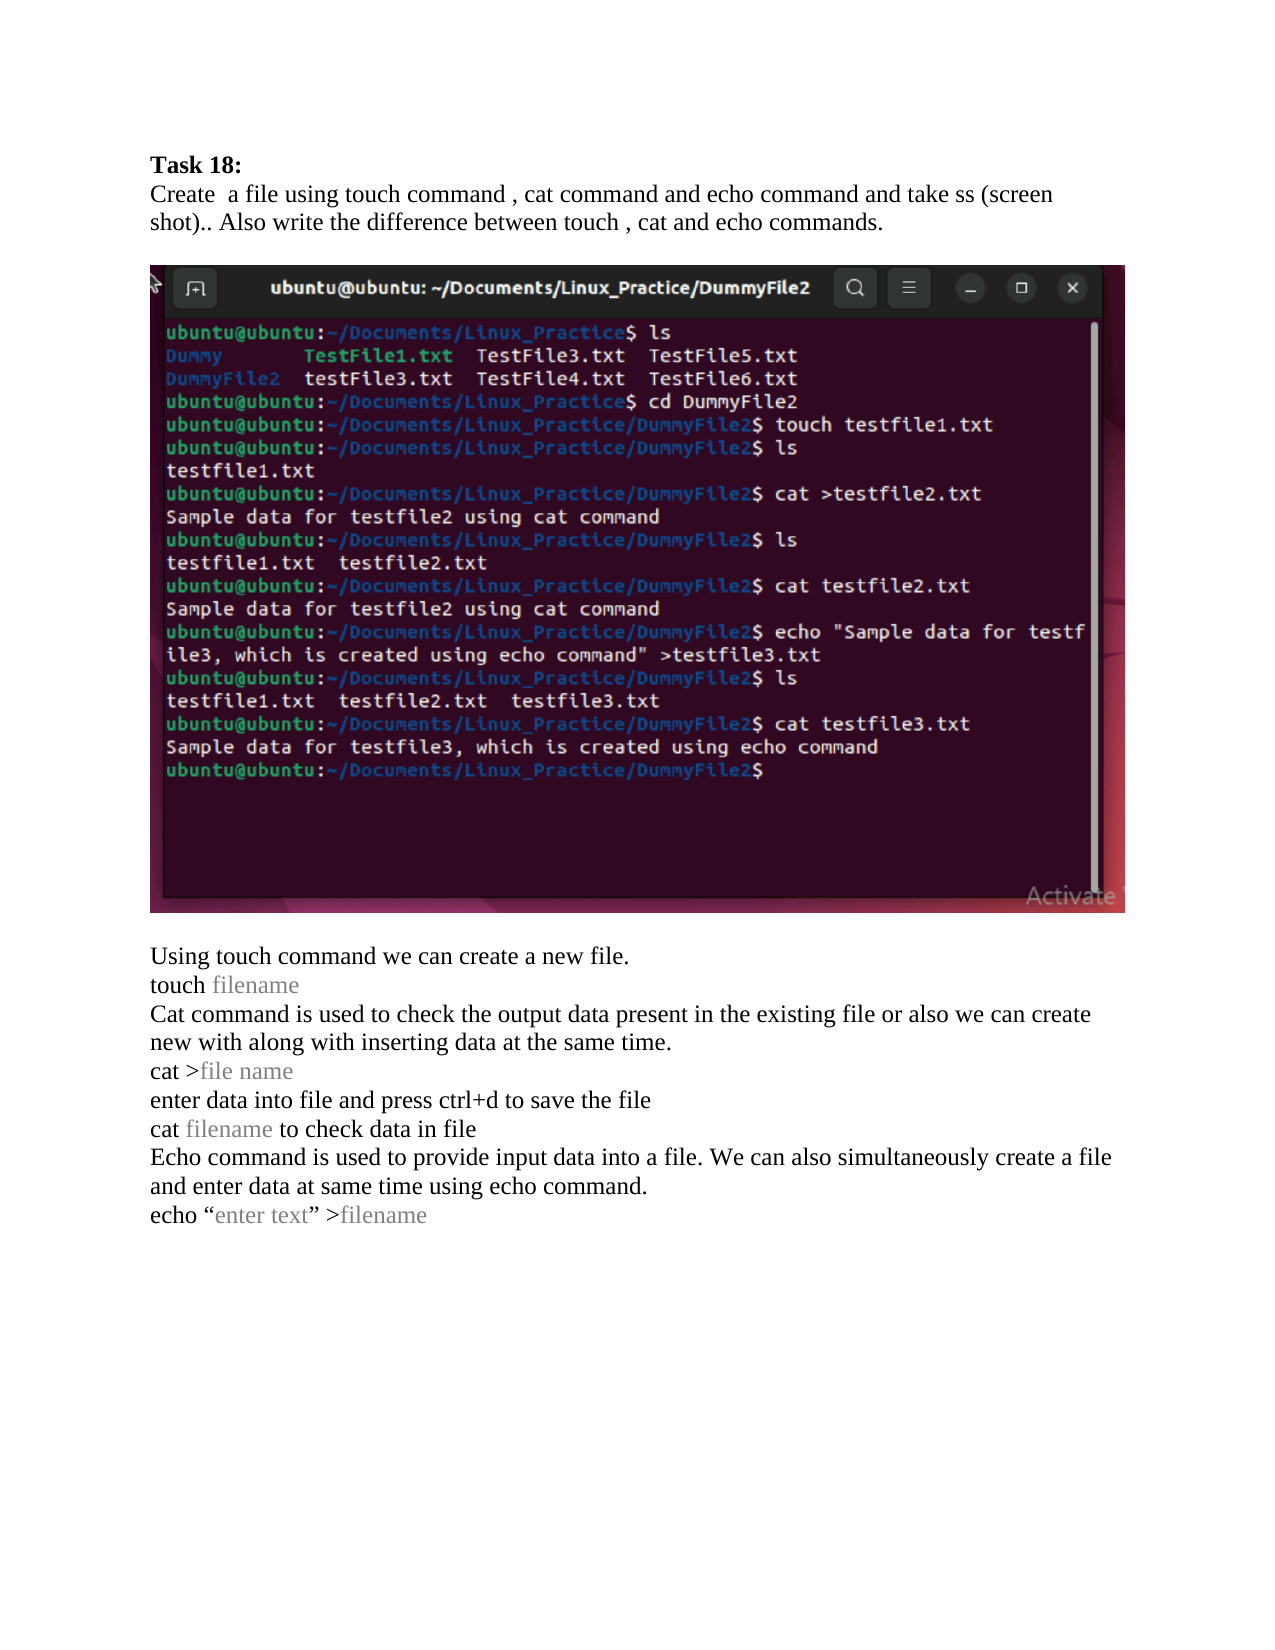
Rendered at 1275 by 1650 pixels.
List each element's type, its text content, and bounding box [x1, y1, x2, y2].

text cat >file name [150, 1056, 1125, 1085]
text Task 18: [150, 150, 1125, 179]
text Create a file using touch command , cat command and echo command and take ss (screen shot).. Also write the difference between touch , cat and echo commands. [150, 179, 1125, 236]
text cat filename to check data in file [150, 1114, 1125, 1142]
picture [150, 265, 1125, 913]
text Cat command is used to check the output data present in the existing file or also we can create new with along with inserting data at the same time. [150, 999, 1125, 1056]
text touch filename [150, 970, 1125, 999]
text enter data into file and press ctrl+d to save the file [150, 1085, 1125, 1114]
text echo “enter text” >filename [150, 1200, 1125, 1229]
text Echo command is used to provide input data into a file. We can also simultaneously create a file and enter data at same time using echo command. [150, 1142, 1125, 1200]
text Using touch command we can create a new file. [150, 941, 1125, 970]
